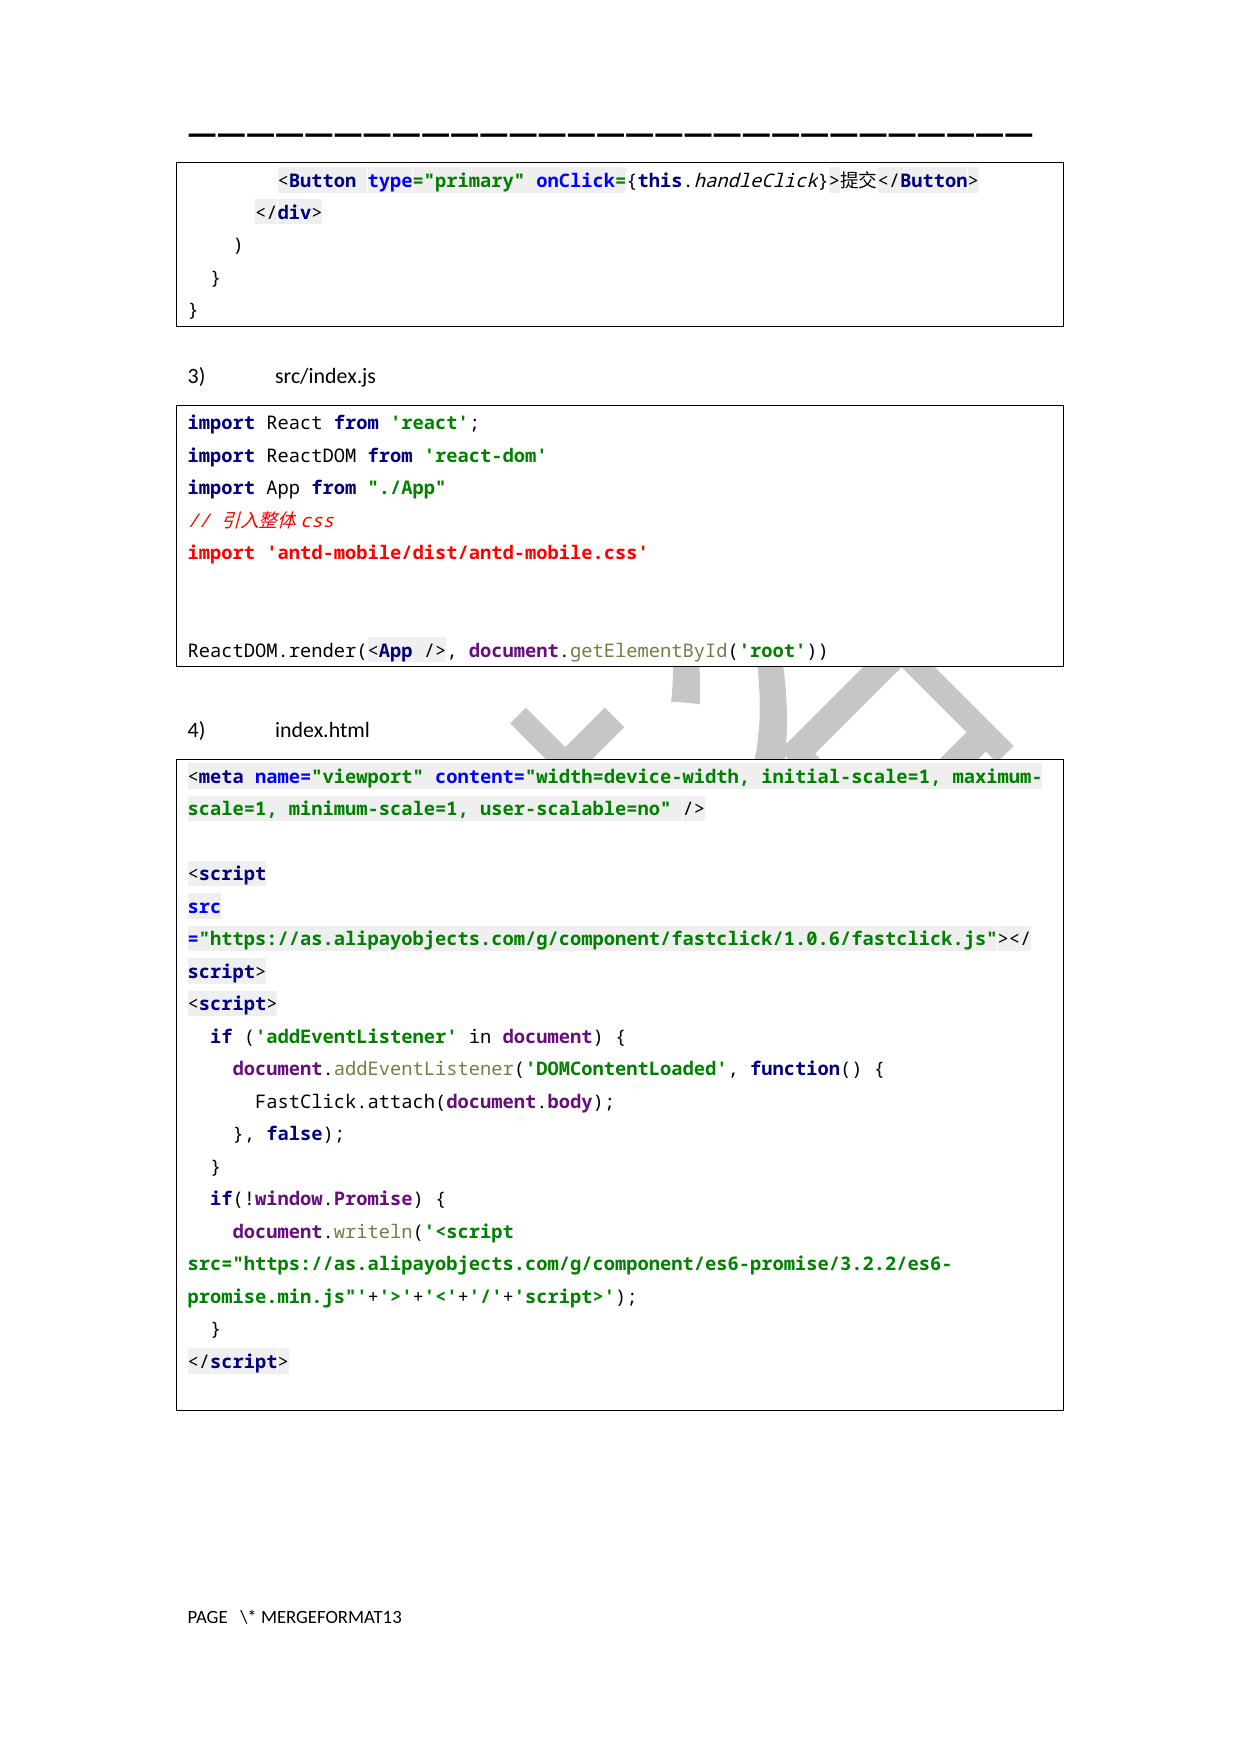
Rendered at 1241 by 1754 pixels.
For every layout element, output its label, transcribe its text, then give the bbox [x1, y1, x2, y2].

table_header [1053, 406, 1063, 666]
list index.html [187, 713, 1053, 745]
list src/index.js [187, 359, 1053, 392]
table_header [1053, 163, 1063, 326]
table_header <meta name="viewport" content="width=device-width, initial-scale=1, maximum-scale=1, minimum-scale=1, user-scalable=no" /> <script src="https://as.alipayobjects.com/g/component/fastclick/1.0.6/fastclick.js"></script> <script> if ('addEventListener' in document) { document.addEventListener('DOMContentLoaded', function() { FastClick.attach(document.body); }, false); } if(!window.Promise) { document.writeln('<script src="https://as.alipayobjects.com/g/component/es6-promise/3.2.2/es6-promise.min.js"'+'>'+'<'+'/'+'script>'); } </script> [177, 760, 1063, 1410]
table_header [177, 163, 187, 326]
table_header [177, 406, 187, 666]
